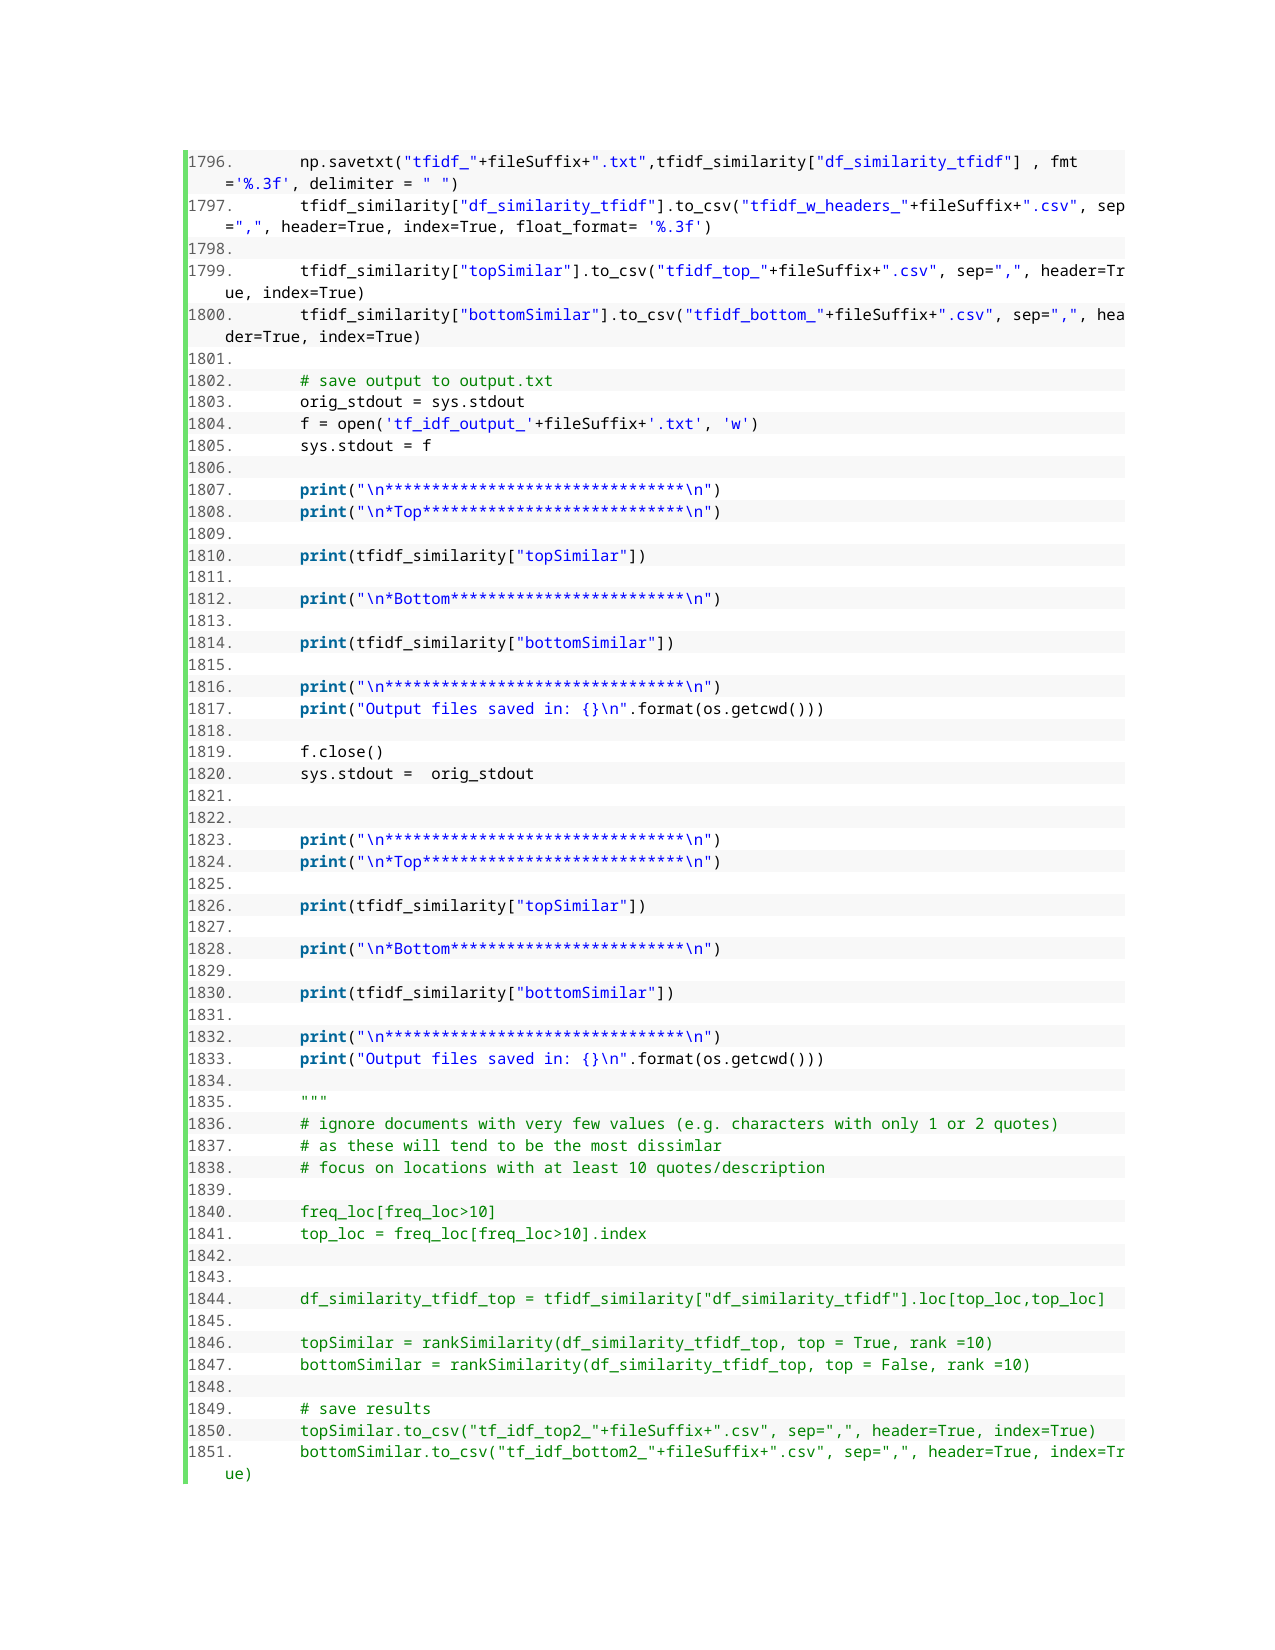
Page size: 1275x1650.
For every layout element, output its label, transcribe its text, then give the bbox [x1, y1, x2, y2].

list topSimilar.to_csv("tf_idf_top2_"+fileSuffix+".csv", sep=",", header=True, index=True) [188, 1419, 1125, 1441]
list f.close() [188, 741, 1125, 762]
list # save results [188, 1397, 1125, 1419]
list print("\n********************************\n") [188, 478, 1125, 500]
list df_similarity_tfidf_top = tfidf_similarity["df_similarity_tfidf"].loc[top_loc,top_loc] [188, 1287, 1125, 1309]
list tfidf_similarity["df_similarity_tfidf"].to_csv("tfidf_w_headers_"+fileSuffix+".csv", sep=",", header=True, index=True, float_format= '%.3f') [188, 194, 1125, 237]
list print("\n*Top****************************\n") [188, 500, 1125, 522]
list print("\n*Bottom*************************\n") [188, 587, 1125, 609]
list print(tfidf_similarity["bottomSimilar"]) [188, 981, 1125, 1003]
list bottomSimilar.to_csv("tf_idf_bottom2_"+fileSuffix+".csv", sep=",", header=True, index=True) [188, 1441, 1125, 1484]
list print("\n********************************\n") [188, 1025, 1125, 1047]
list print("\n*Top****************************\n") [188, 850, 1125, 872]
list print(tfidf_similarity["topSimilar"]) [188, 894, 1125, 916]
list """ [188, 1091, 1125, 1112]
list tfidf_similarity["bottomSimilar"].to_csv("tfidf_bottom_"+fileSuffix+".csv", sep=",", header=True, index=True) [188, 303, 1125, 347]
list orig_stdout = sys.stdout [188, 391, 1125, 412]
list print("Output files saved in: {}\n".format(os.getcwd())) [188, 697, 1125, 719]
list freq_loc[freq_loc>10] [188, 1200, 1125, 1222]
list top_loc = freq_loc[freq_loc>10].index [188, 1222, 1125, 1244]
list print(tfidf_similarity["bottomSimilar"]) [188, 631, 1125, 653]
list # save output to output.txt [188, 369, 1125, 391]
list # ignore documents with very few values (e.g. characters with only 1 or 2 quotes) [188, 1112, 1125, 1134]
list print("\n********************************\n") [188, 675, 1125, 697]
list tfidf_similarity["topSimilar"].to_csv("tfidf_top_"+fileSuffix+".csv", sep=",", header=True, index=True) [188, 259, 1125, 303]
list print("\n*Bottom*************************\n") [188, 937, 1125, 959]
list sys.stdout = f [188, 434, 1125, 456]
list print("\n********************************\n") [188, 828, 1125, 850]
list bottomSimilar = rankSimilarity(df_similarity_tfidf_top, top = False, rank =10) [188, 1353, 1125, 1375]
list np.savetxt("tfidf_"+fileSuffix+".txt",tfidf_similarity["df_similarity_tfidf"] , fmt='%.3f', delimiter = " ") [188, 150, 1125, 194]
list # focus on locations with at least 10 quotes/description [188, 1156, 1125, 1178]
list topSimilar = rankSimilarity(df_similarity_tfidf_top, top = True, rank =10) [188, 1331, 1125, 1353]
list f = open('tf_idf_output_'+fileSuffix+'.txt', 'w') [188, 412, 1125, 434]
list print(tfidf_similarity["topSimilar"]) [188, 544, 1125, 566]
list print("Output files saved in: {}\n".format(os.getcwd())) [188, 1047, 1125, 1069]
list # as these will tend to be the most dissimlar [188, 1134, 1125, 1156]
list sys.stdout = orig_stdout [188, 762, 1125, 784]
